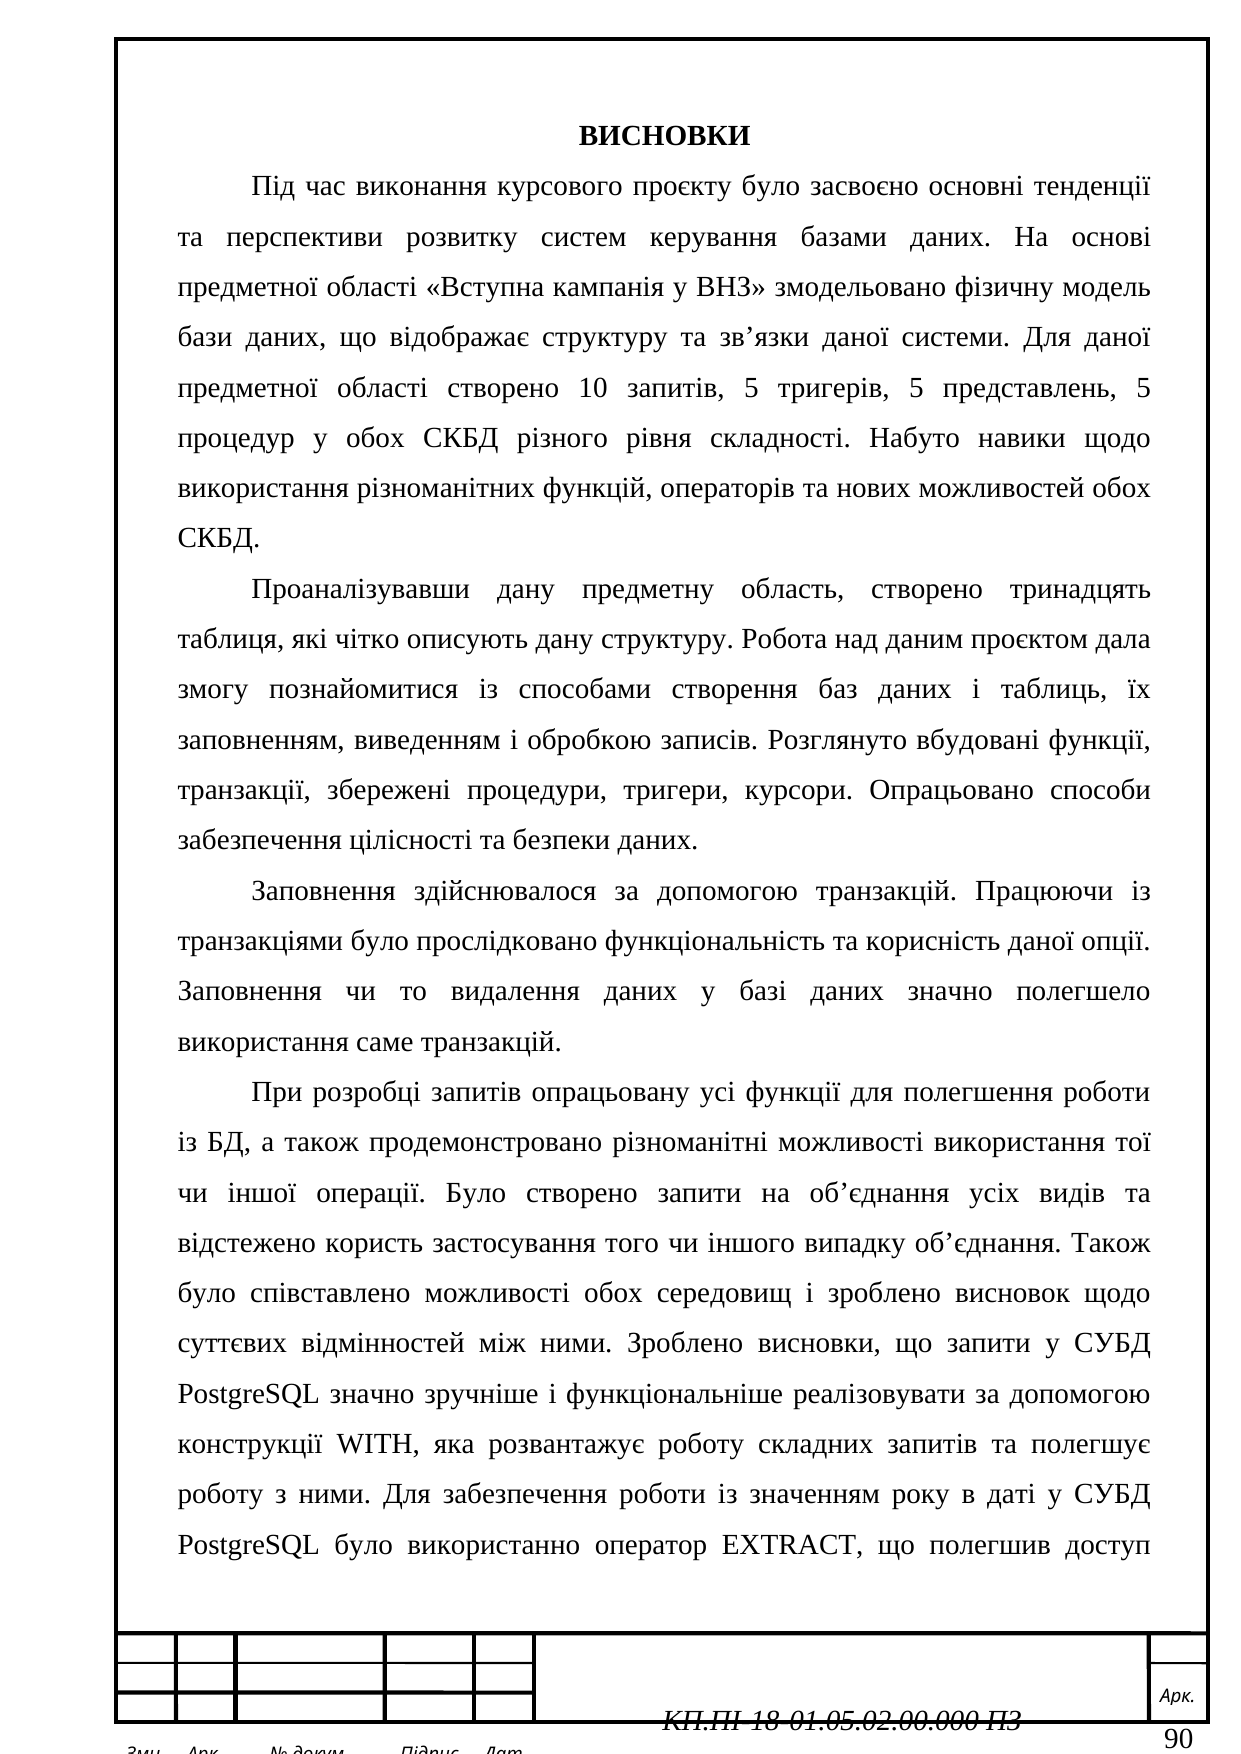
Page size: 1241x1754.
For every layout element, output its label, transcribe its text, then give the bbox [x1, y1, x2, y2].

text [177, 1074, 1152, 1560]
text Проаналізувавши дану предметну область, створено тринадцять таблиця, які чітко описують дану структуру. Робота над даним проєктом дала змогу познайомитися із способами створення баз даних і таблиць, їх заповненням, виведенням і обробкою записів. Розглянуто вбудовані функції, транзакції, збережені процедури, тригери, курсори. Опрацьовано способи забезпечення цілісності та безпеки даних. [177, 571, 1152, 856]
text Заповнення здійснювалося за допомогою транзакцій. Працюючи із транзакціями було прослідковано функціональність та корисність даної опції. Заповнення чи то видалення даних у базі даних значно полегшело використання саме транзакцій. [177, 873, 1152, 1057]
text Під час виконання курсового проєкту було засвоєно основні тенденції та перспективи розвитку систем керування базами даних. На основі предметної області «Вступна кампанія у ВНЗ» змодельовано фізичну модель бази даних, що відображає структуру та зв’язки даної системи. Для даної предметної області створено 10 запитів, 5 тригерів, 5 представлень, 5 процедур у обох СКБД різного рівня складності. Набуто навики щодо використання різноманітних функцій, операторів та нових можливостей обох СКБД. [177, 168, 1152, 554]
text ВИСНОВКИ [177, 118, 1152, 152]
